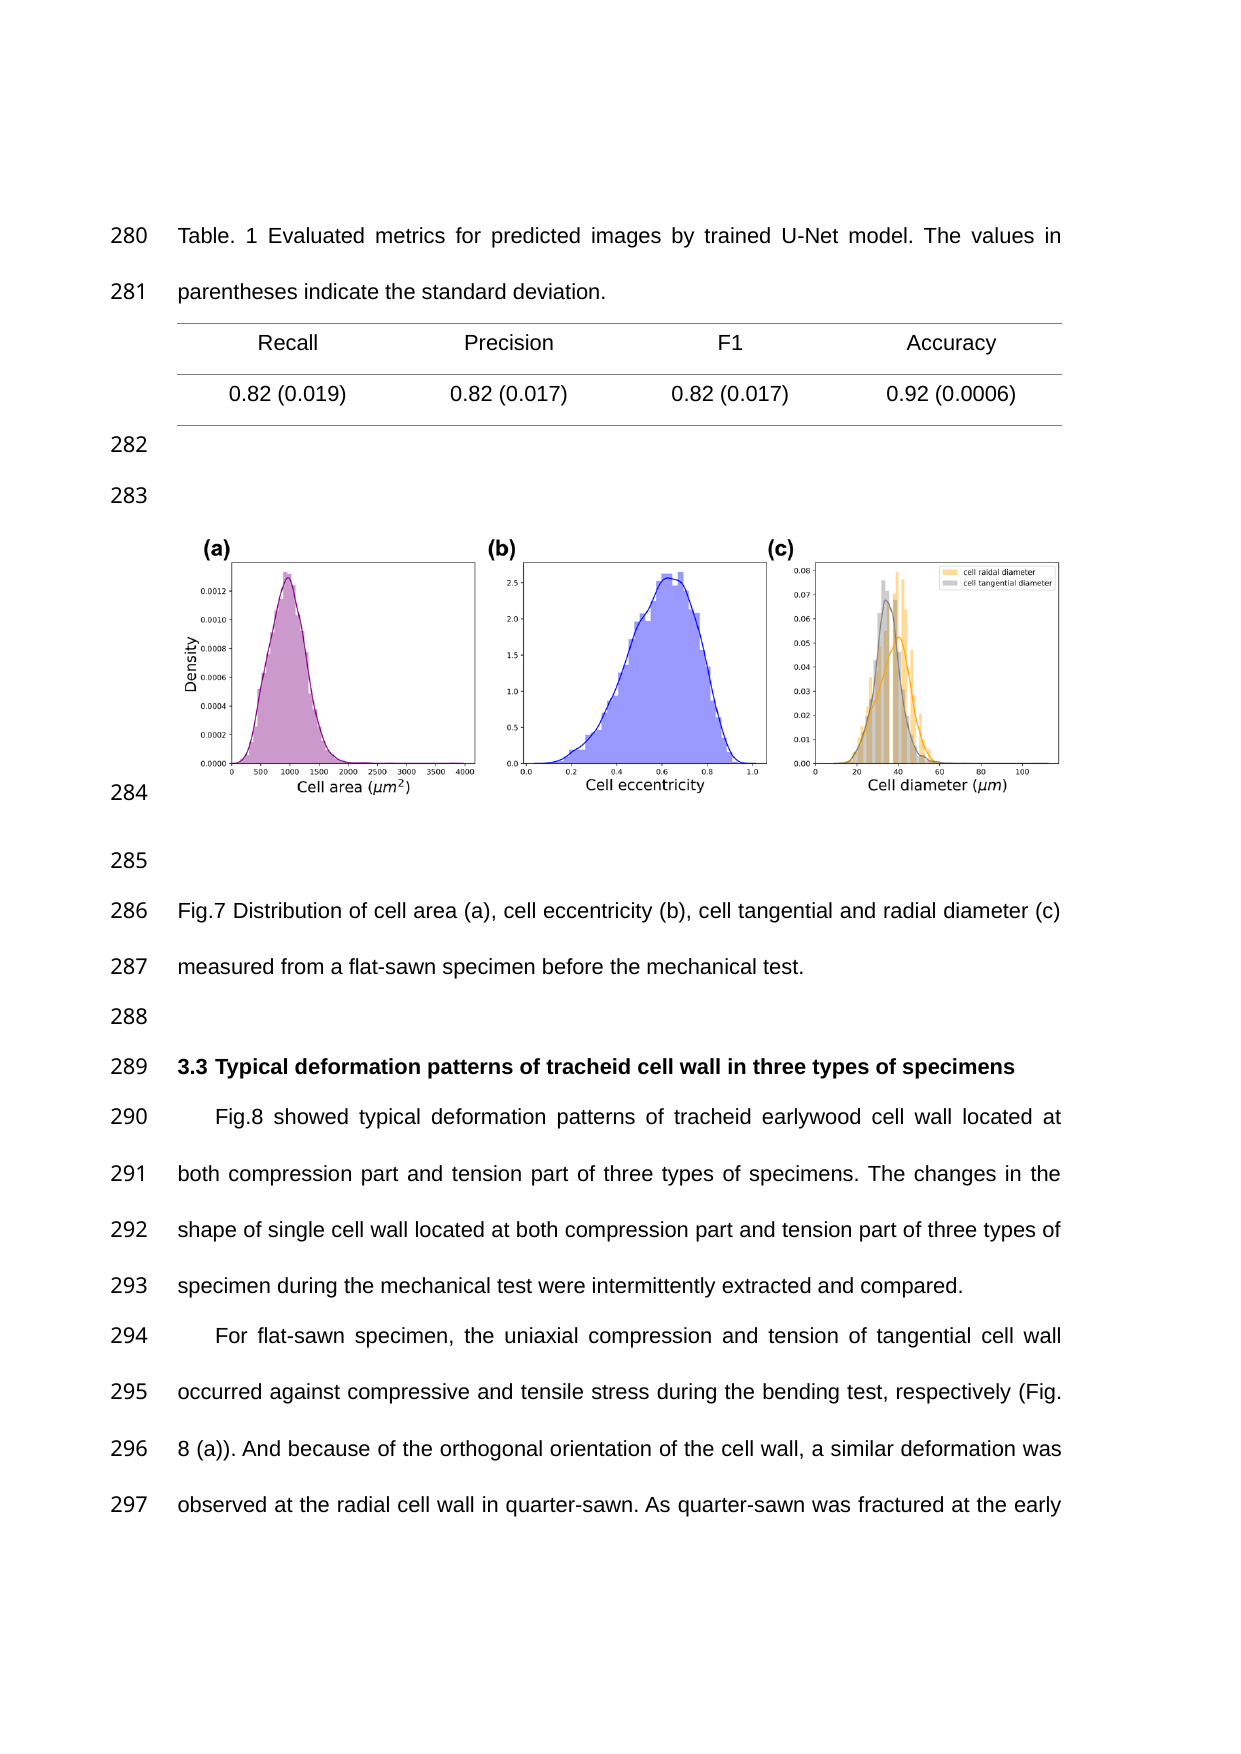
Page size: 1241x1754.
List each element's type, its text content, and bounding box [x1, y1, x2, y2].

table_cell 0.82 (0.017) [620, 375, 841, 425]
table_cell 0.92 (0.0006) [841, 375, 1062, 425]
table_header Accuracy [841, 324, 1062, 374]
text Table. 1 Evaluated metrics for predicted images by trained U-Net model. The values in parentheses indicate the standard deviation. [177, 217, 1063, 311]
table_cell 0.82 (0.019) [177, 375, 398, 425]
table_header Recall [177, 324, 398, 374]
list Typical deformation patterns of tracheid cell wall in three types of specimens [177, 1048, 1063, 1085]
picture [177, 526, 1063, 801]
table_header F1 [620, 324, 841, 374]
text Fig.7 Distribution of cell area (a), cell eccentricity (b), cell tangential and radial diameter (c) measured from a flat-sawn specimen before the mechanical test. [177, 891, 1063, 985]
table_cell 0.82 (0.017) [398, 375, 619, 425]
text Fig.8 showed typical deformation patterns of tracheid earlywood cell wall located at both compression part and tension part of three types of specimens. The changes in the shape of single cell wall located at both compression part and tension part of three types of specimen during the mechanical test were intermittently extracted and compared. [177, 1098, 1063, 1304]
table_header Precision [398, 324, 619, 374]
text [177, 1317, 1063, 1523]
